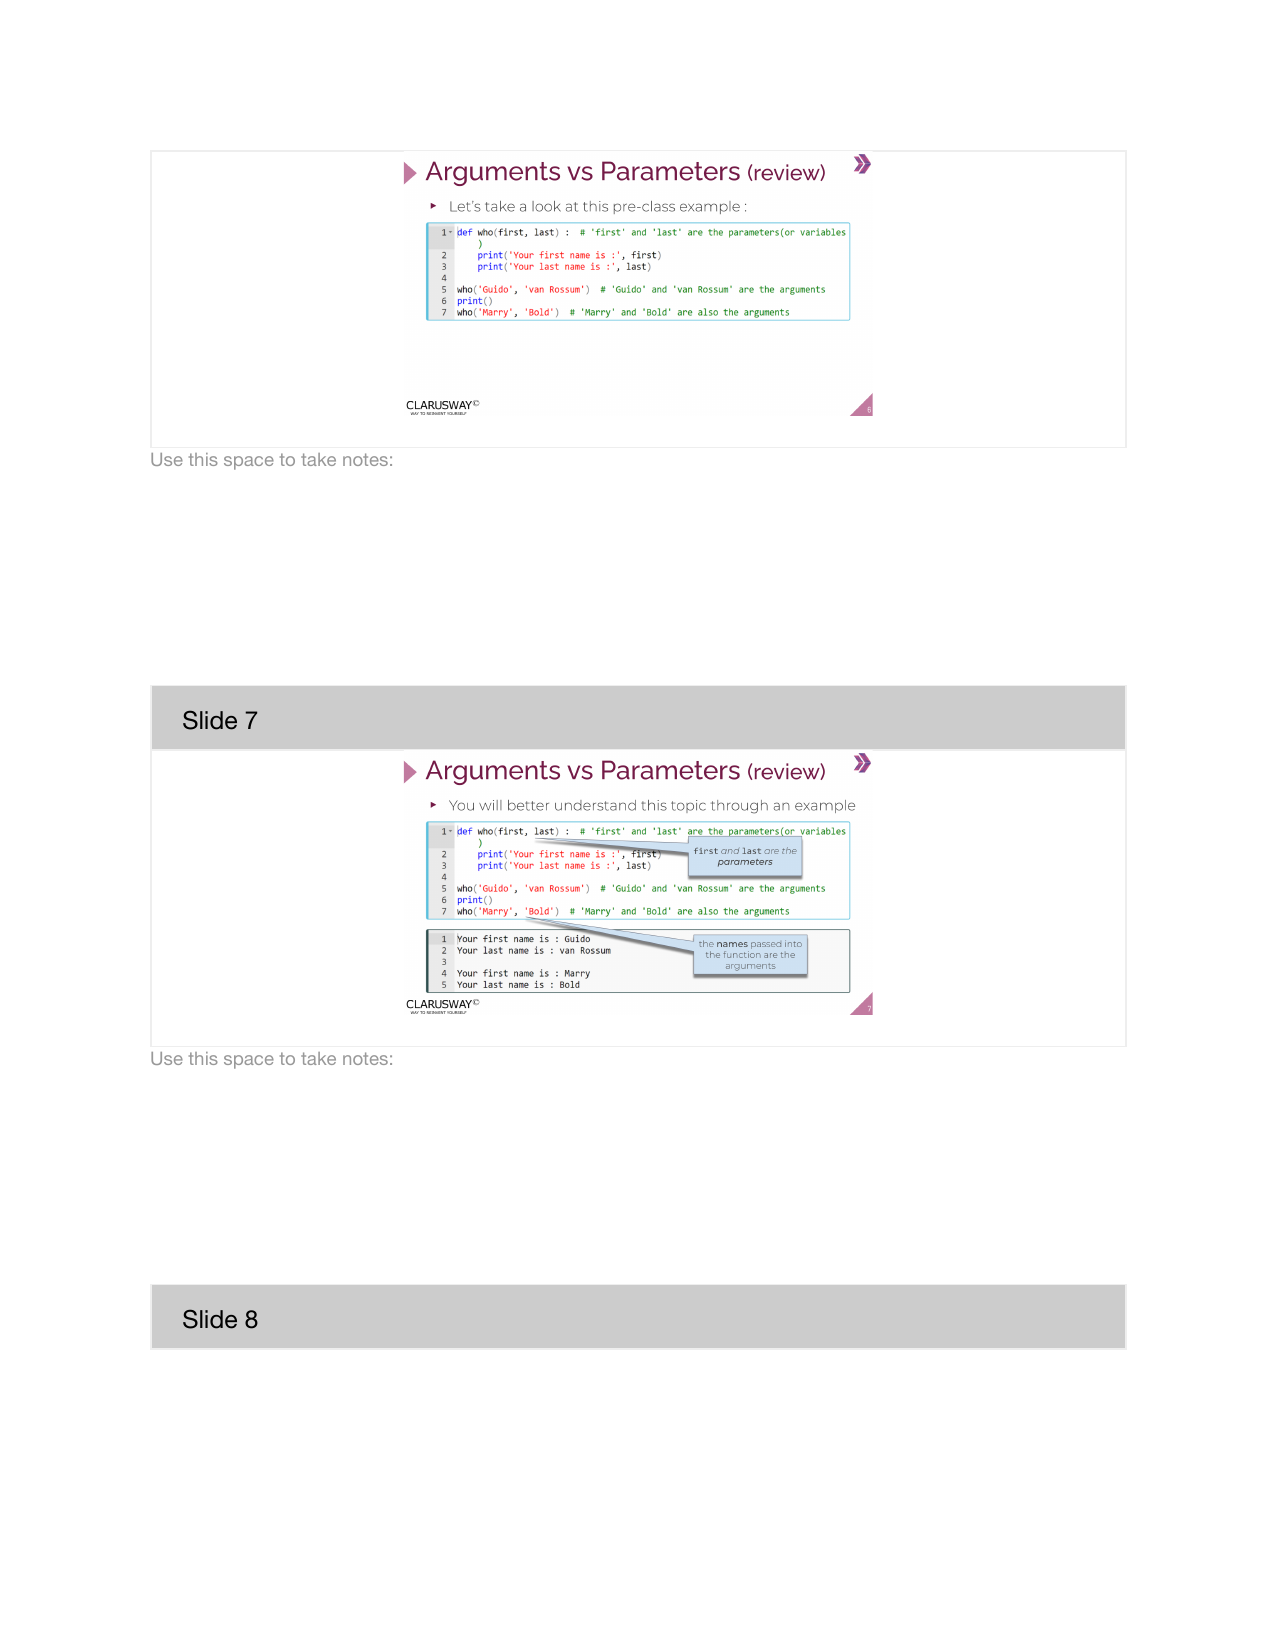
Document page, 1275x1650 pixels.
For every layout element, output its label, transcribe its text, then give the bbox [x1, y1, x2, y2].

text Use this space to take notes: [150, 448, 1125, 472]
table_cell [152, 751, 1125, 1046]
text Use this space to take notes: [150, 1047, 1125, 1071]
table_header Slide 8 [152, 1285, 1125, 1348]
picture [403, 750, 873, 1015]
picture [403, 151, 873, 416]
table_header Slide 7 [152, 686, 1125, 749]
table_cell [152, 152, 1125, 447]
